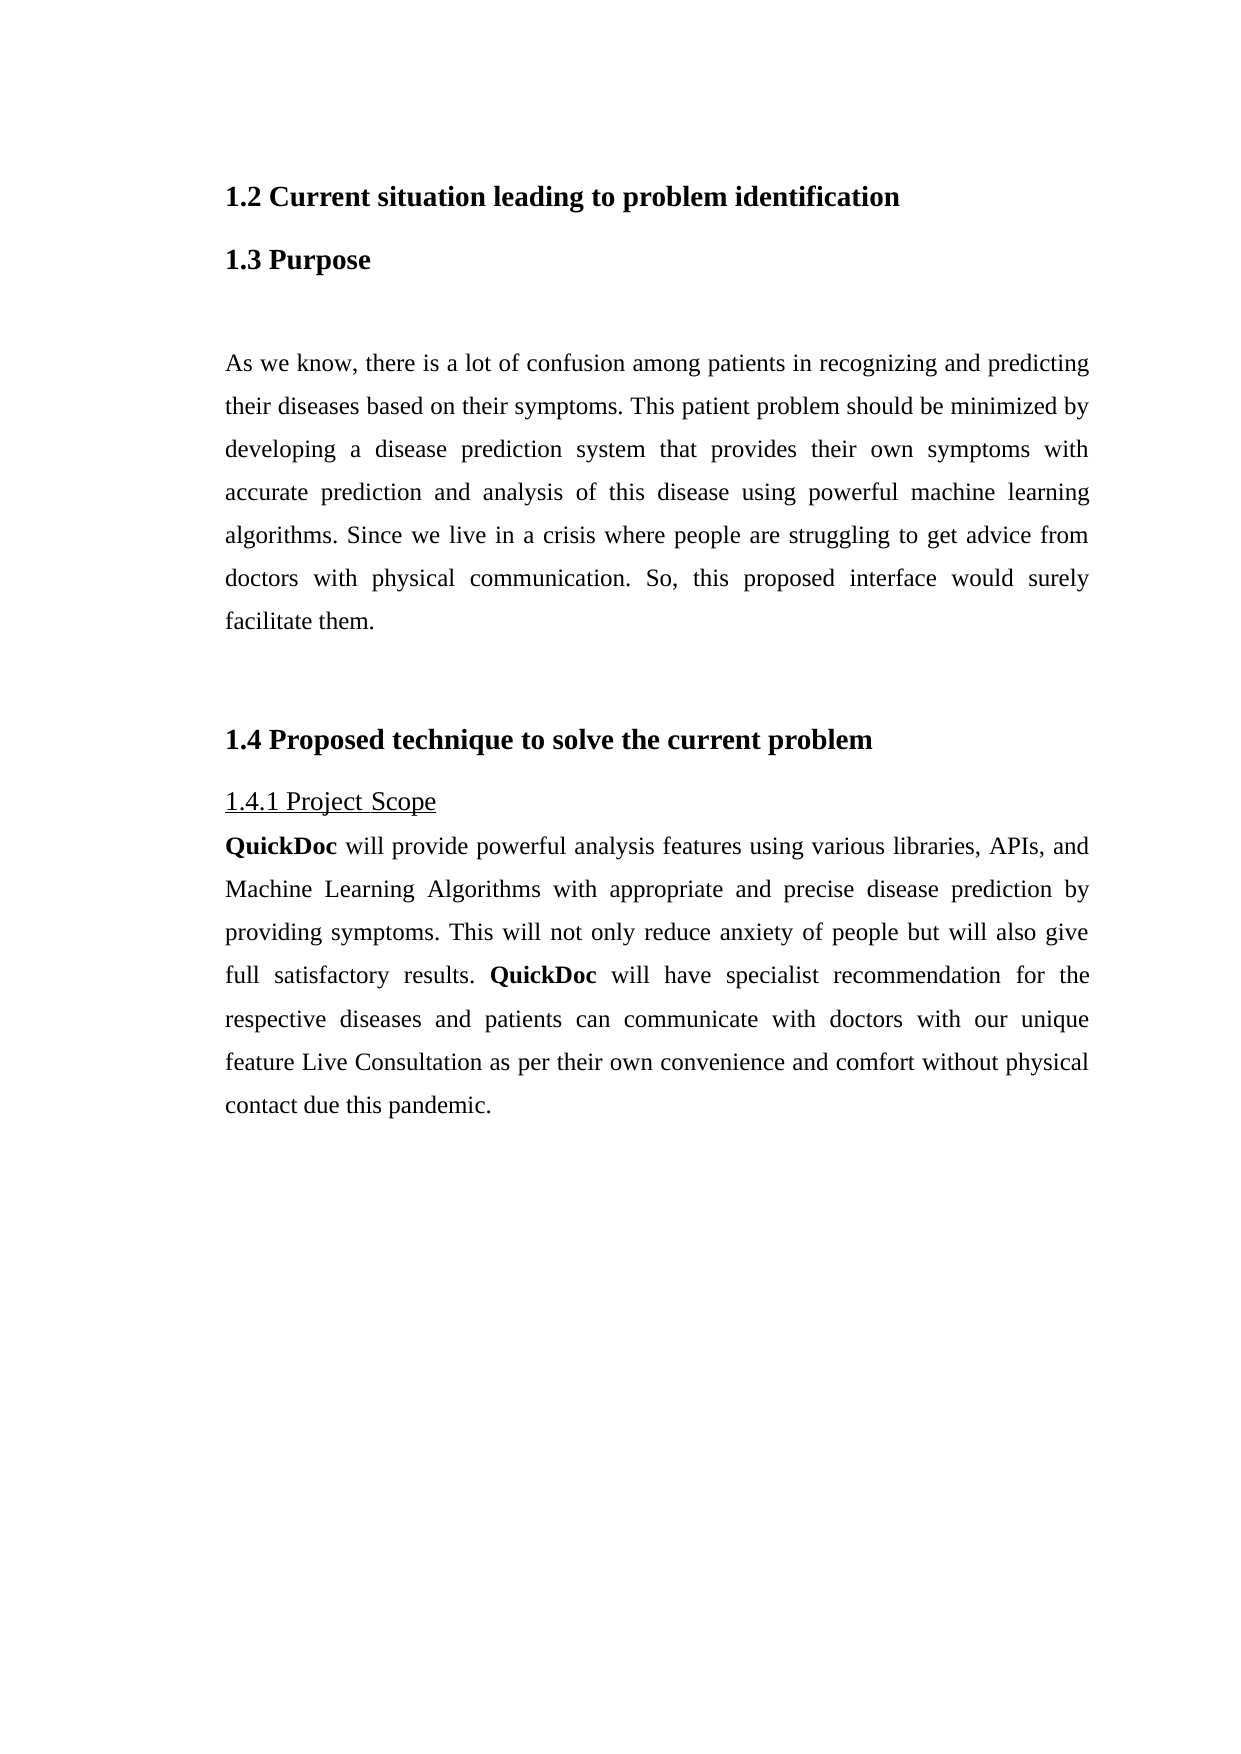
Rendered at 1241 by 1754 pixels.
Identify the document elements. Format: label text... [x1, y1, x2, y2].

subtitle 1.2 Current situation leading to problem identification [225, 179, 1090, 213]
text As we know, there is a lot of confusion among patients in recognizing and predicting their diseases based on their symptoms. This patient problem should be minimized by developing a disease prediction system that provides their own symptoms with accurate prediction and analysis of this disease using powerful machine learning algorithms. Since we live in a crisis where people are struggling to get advice from doctors with physical communication. So, this proposed interface would surely facilitate them. [225, 348, 1090, 635]
subtitle 1.4 Proposed technique to solve the current problem [225, 722, 1090, 755]
subtitle 1.3 Purpose [225, 242, 1090, 275]
subtitle 1.4.1 Project Scope [225, 784, 1090, 816]
text QuickDoc will provide powerful analysis features using various libraries, APIs, and Machine Learning Algorithms with appropriate and precise disease prediction by providing symptoms. This will not only reduce anxiety of people but will also give full satisfactory results. QuickDoc will have specialist recommendation for the respective diseases and patients can communicate with doctors with our unique feature Live Consultation as per their own convenience and comfort without physical contact due this pandemic. [225, 831, 1090, 1119]
